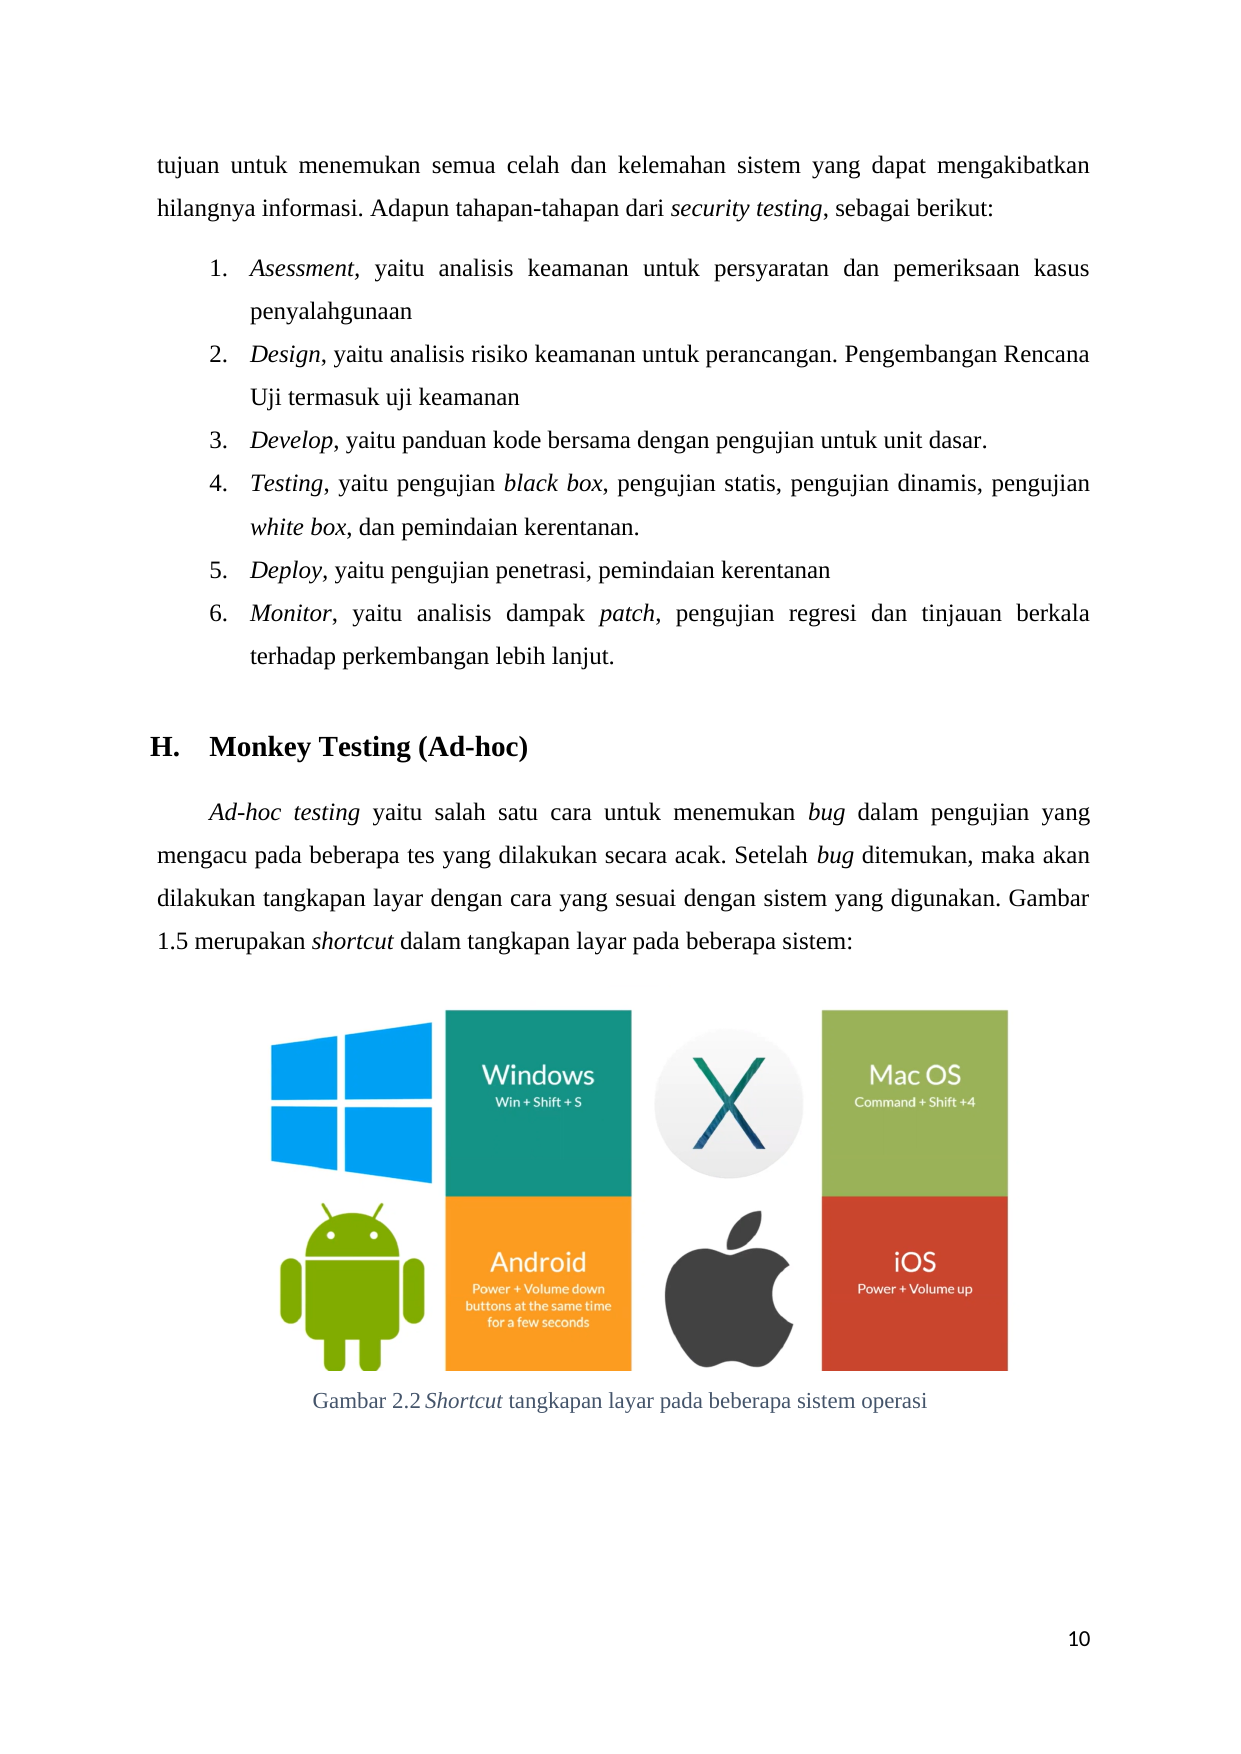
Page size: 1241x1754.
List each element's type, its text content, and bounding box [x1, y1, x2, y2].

list Deploy, yaitu pengujian penetrasi, pemindaian kerentanan [209, 555, 1090, 583]
text Ad-hoc testing yaitu salah satu cara untuk menemukan bug dalam pengujian yang mengacu pada beberapa tes yang dilakukan secara acak. Setelah bug ditemukan, maka akan dilakukan tangkapan layar dengan cara yang sesuai dengan sistem yang digunakan. Gambar 1.5 merupakan shortcut dalam tangkapan layar pada beberapa sistem: [157, 797, 1090, 955]
list Develop, yaitu panduan kode bersama dengan pengujian untuk unit dasar. [209, 425, 1090, 454]
text Gambar 2.2 Shortcut tangkapan layar pada beberapa sistem operasi [150, 1387, 1090, 1414]
picture [219, 985, 1022, 1371]
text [157, 150, 1090, 222]
list Design, yaitu analisis risiko keamanan untuk perancangan. Pengembangan Rencana Uji termasuk uji keamanan [209, 339, 1090, 411]
list Testing, yaitu pengujian black box, pengujian statis, pengujian dinamis, pengujian white box, dan pemindaian kerentanan. [209, 468, 1090, 540]
list Monitor, yaitu analisis dampak patch, pengujian regresi dan tinjauan berkala terhadap perkembangan lebih lanjut. [209, 598, 1090, 670]
list Monkey Testing (Ad-hoc) [150, 729, 1090, 763]
list Asessment, yaitu analisis keamanan untuk persyaratan dan pemeriksaan kasus penyalahgunaan [209, 253, 1090, 325]
